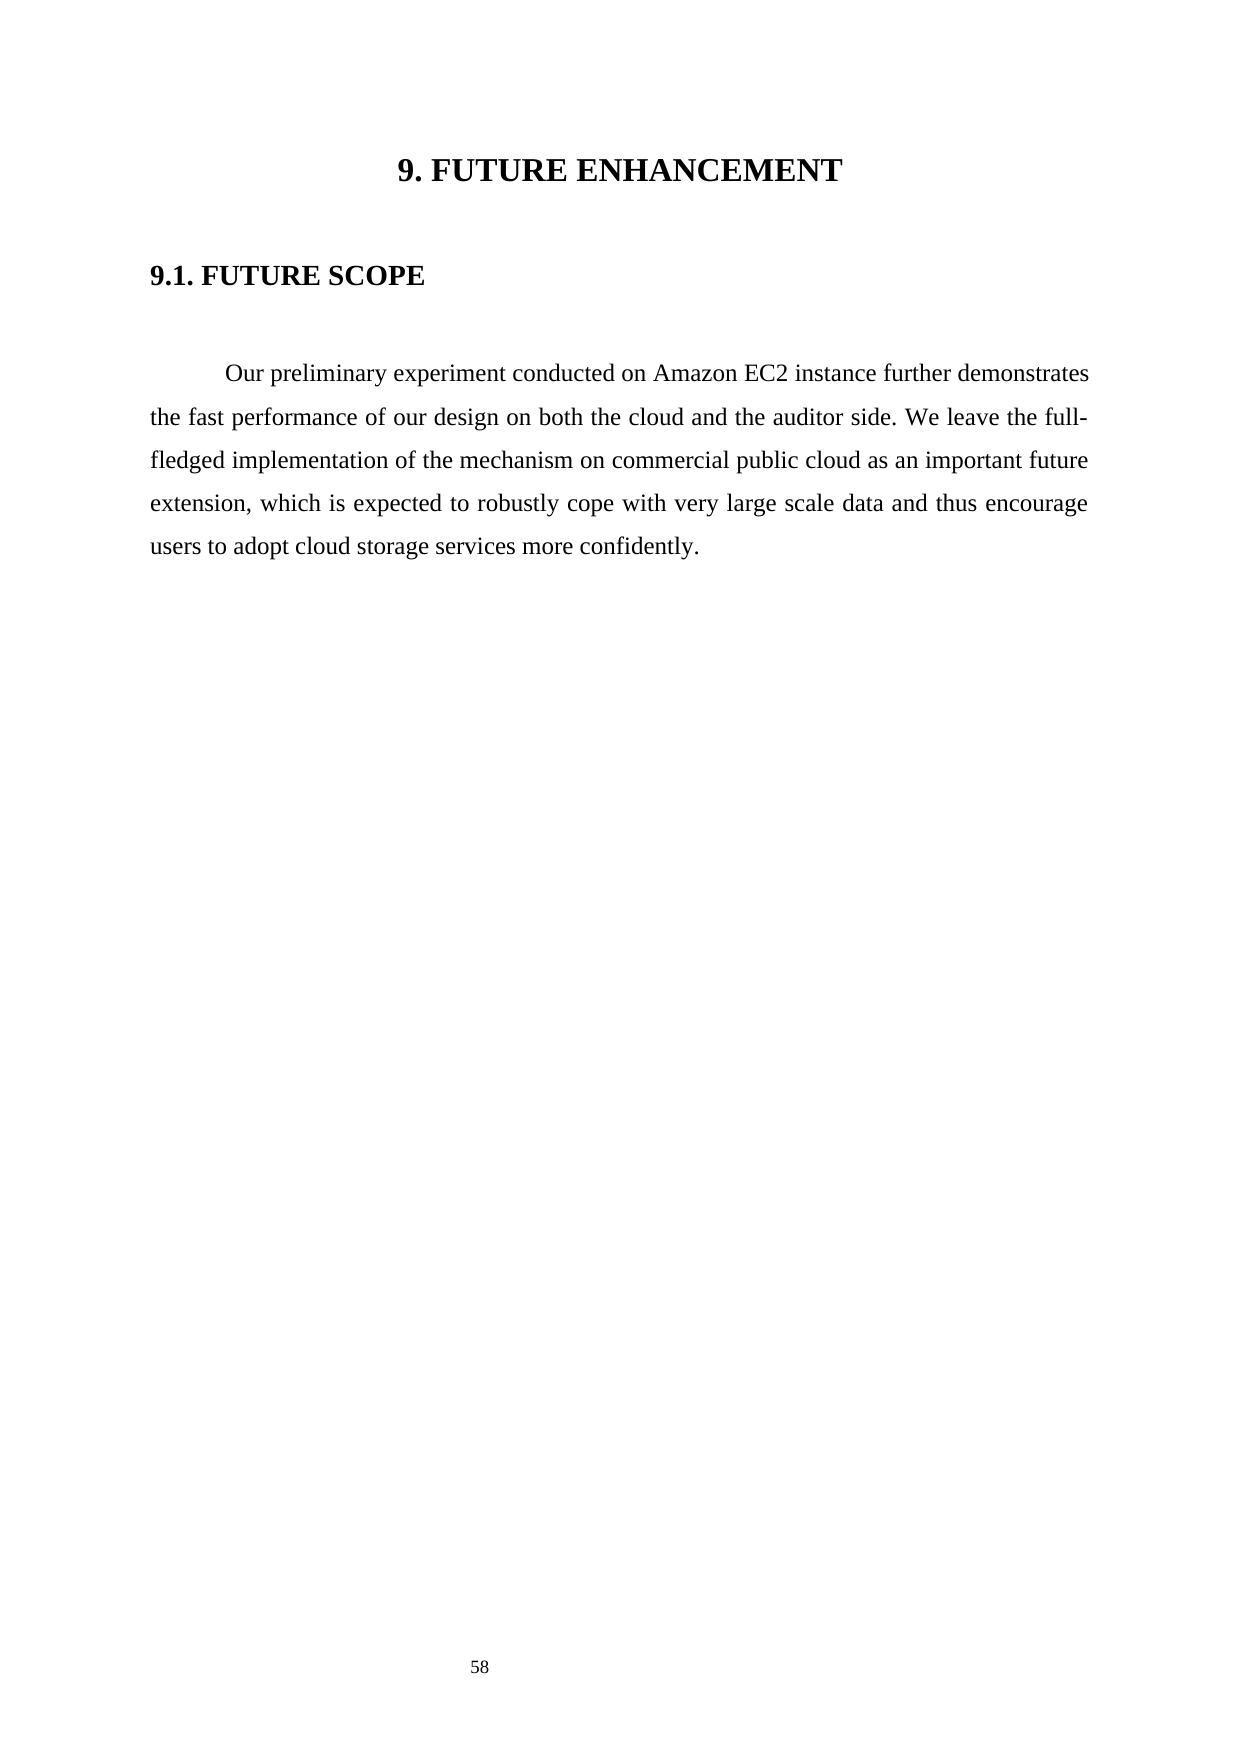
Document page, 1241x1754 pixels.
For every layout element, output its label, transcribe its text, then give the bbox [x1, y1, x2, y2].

text 9. FUTURE ENHANCEMENT [150, 150, 1090, 188]
text Our preliminary experiment conducted on Amazon EC2 instance further demonstrates the fast performance of our design on both the cloud and the auditor side. We leave the full-fledged implementation of the mechanism on commercial public cloud as an important future extension, which is expected to robustly cope with very large scale data and thus encourage users to adopt cloud storage services more confidently. [150, 358, 1090, 560]
text 9.1. FUTURE SCOPE [150, 258, 1090, 291]
